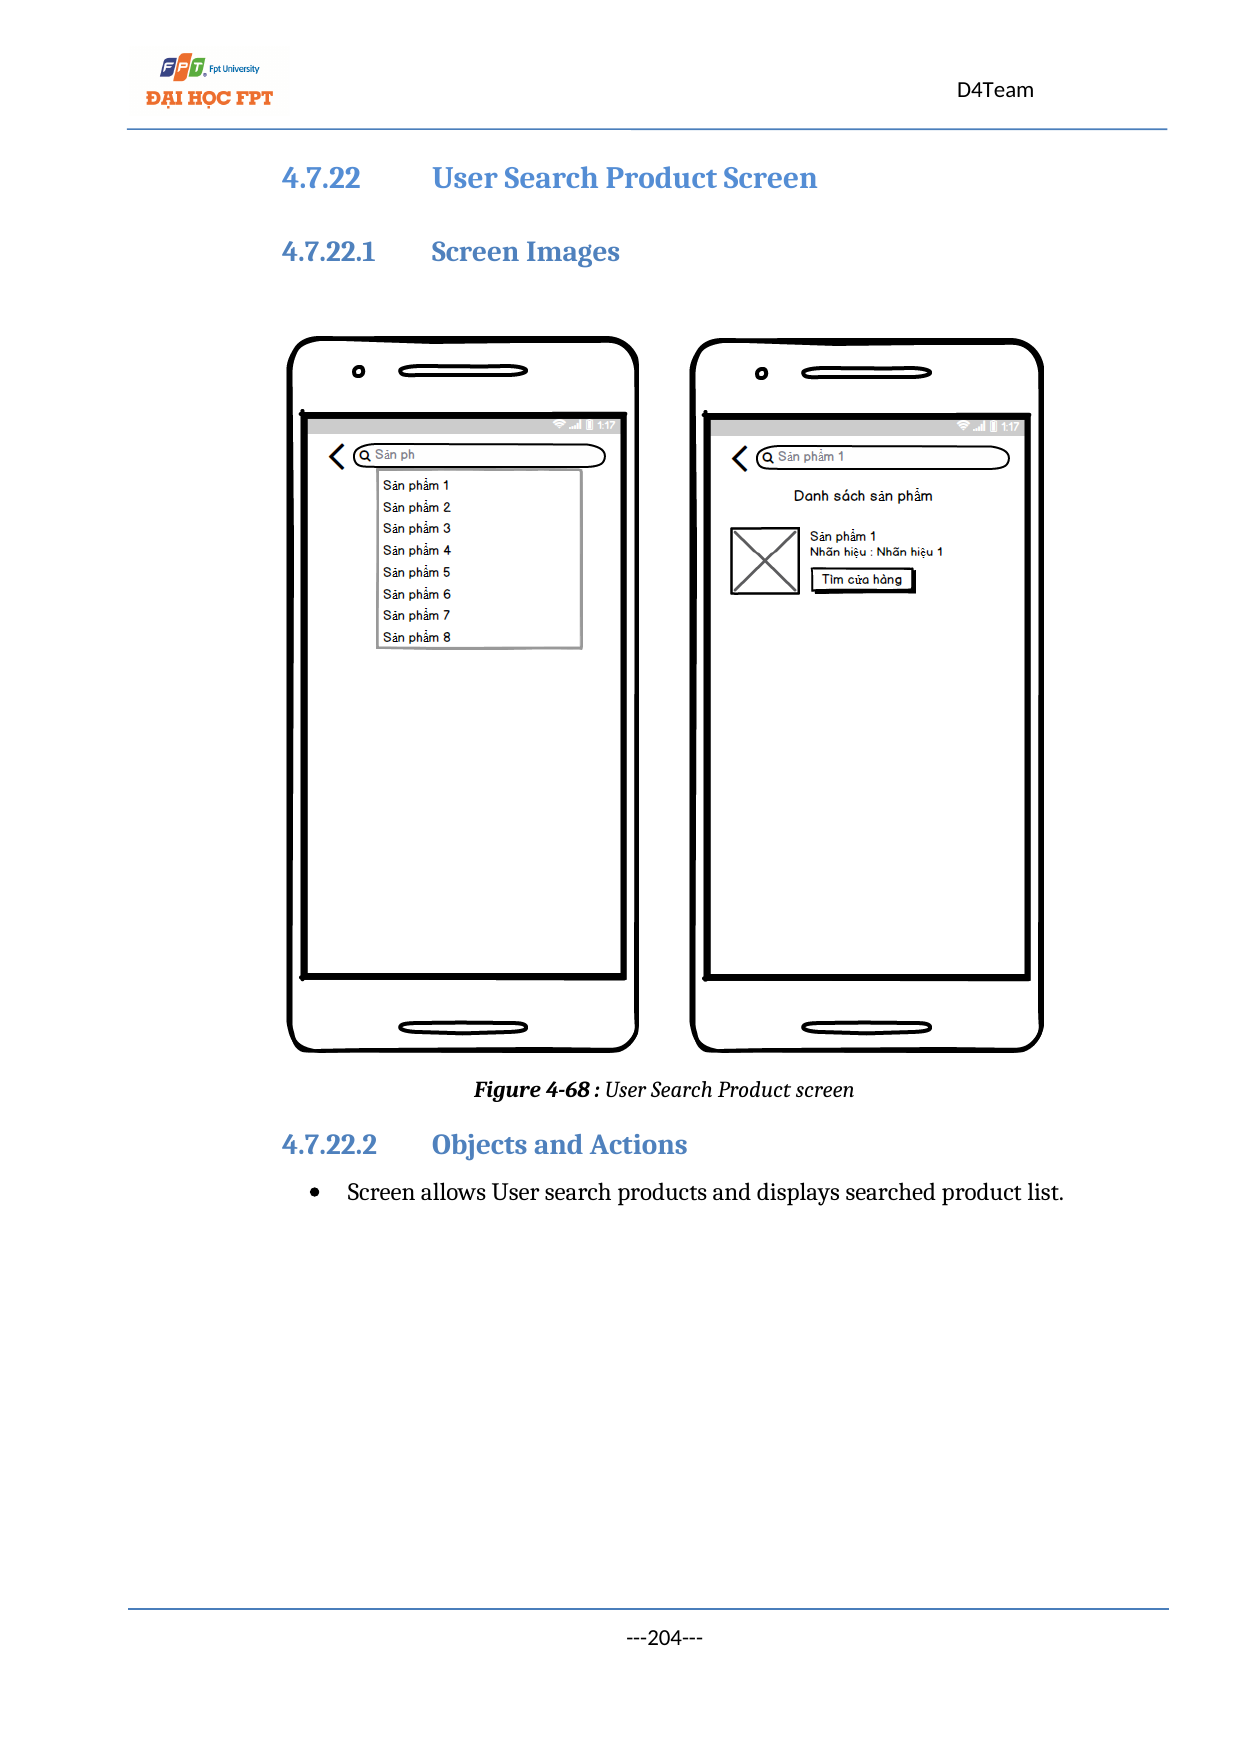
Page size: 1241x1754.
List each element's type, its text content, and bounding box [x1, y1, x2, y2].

subtitle User Search Product Screen [282, 160, 1122, 196]
text Figure 4-68 : User Search Product screen [207, 1077, 1122, 1103]
picture [129, 46, 290, 116]
picture [285, 336, 639, 1053]
subtitle Screen Images [282, 235, 1122, 268]
list Screen allows User search products and displays searched product list. [310, 1178, 1122, 1207]
picture [688, 338, 1044, 1053]
subtitle Objects and Actions [282, 1128, 1122, 1162]
